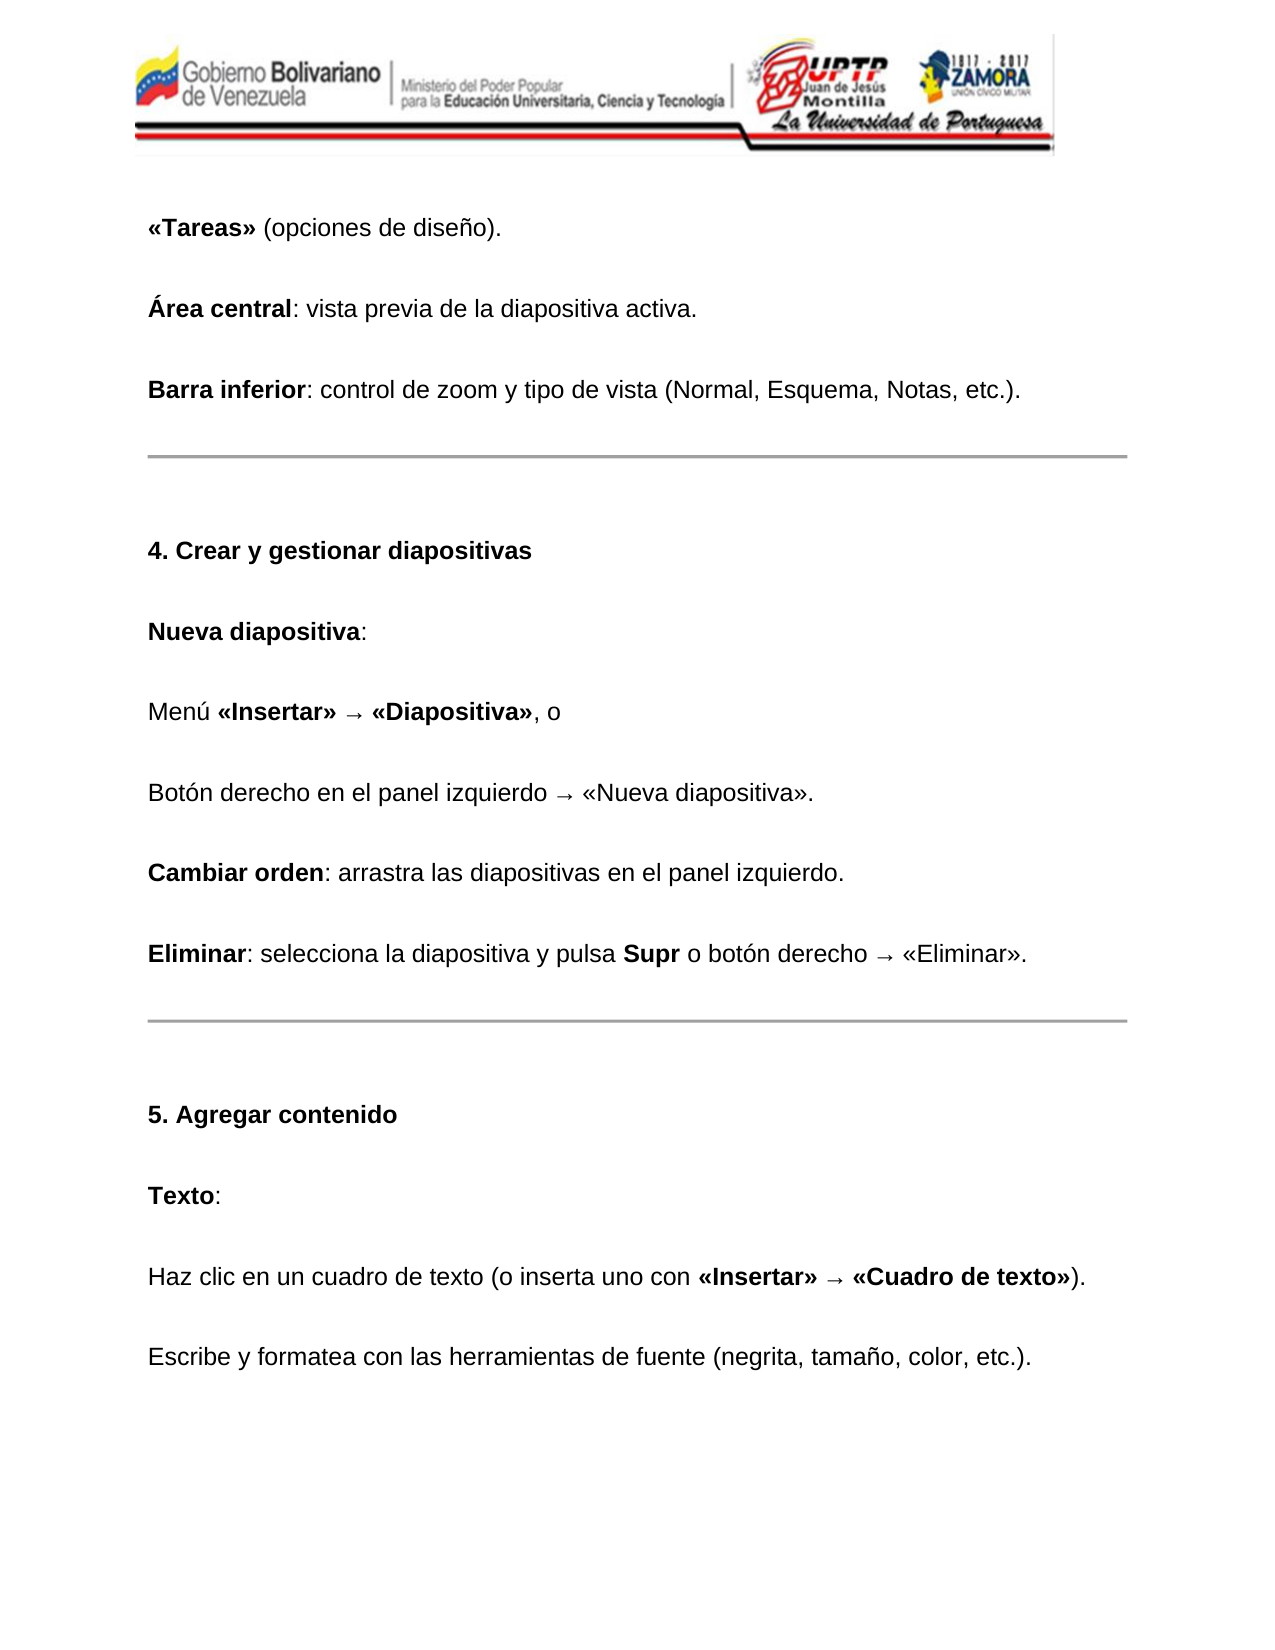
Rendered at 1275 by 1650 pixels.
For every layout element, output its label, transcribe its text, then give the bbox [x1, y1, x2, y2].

picture [135, 34, 1056, 158]
text Haz clic en un cuadro de texto (o inserta uno con «Insertar» → «Cuadro de texto»). [148, 1261, 1127, 1290]
text «Tareas» (opciones de diseño). [148, 213, 1127, 242]
text Área central: vista previa de la diapositiva activa. [148, 294, 1127, 323]
text Nueva diapositiva: [148, 616, 1127, 645]
text 5. Agregar contenido [148, 1100, 1127, 1129]
text Barra inferior: control de zoom y tipo de vista (Normal, Esquema, Notas, etc.). [148, 374, 1127, 403]
text 4. Crear y gestionar diapositivas [148, 536, 1127, 564]
text Menú «Insertar» → «Diapositiva», o [148, 697, 1127, 726]
text Botón derecho en el panel izquierdo → «Nueva diapositiva». [148, 778, 1127, 806]
text Texto: [148, 1181, 1127, 1209]
text Eliminar: selecciona la diapositiva y pulsa Supr o botón derecho → «Eliminar». [148, 939, 1127, 968]
text Cambiar orden: arrastra las diapositivas en el panel izquierdo. [148, 858, 1127, 887]
text Escribe y formatea con las herramientas de fuente (negrita, tamaño, color, etc.). [148, 1342, 1127, 1371]
